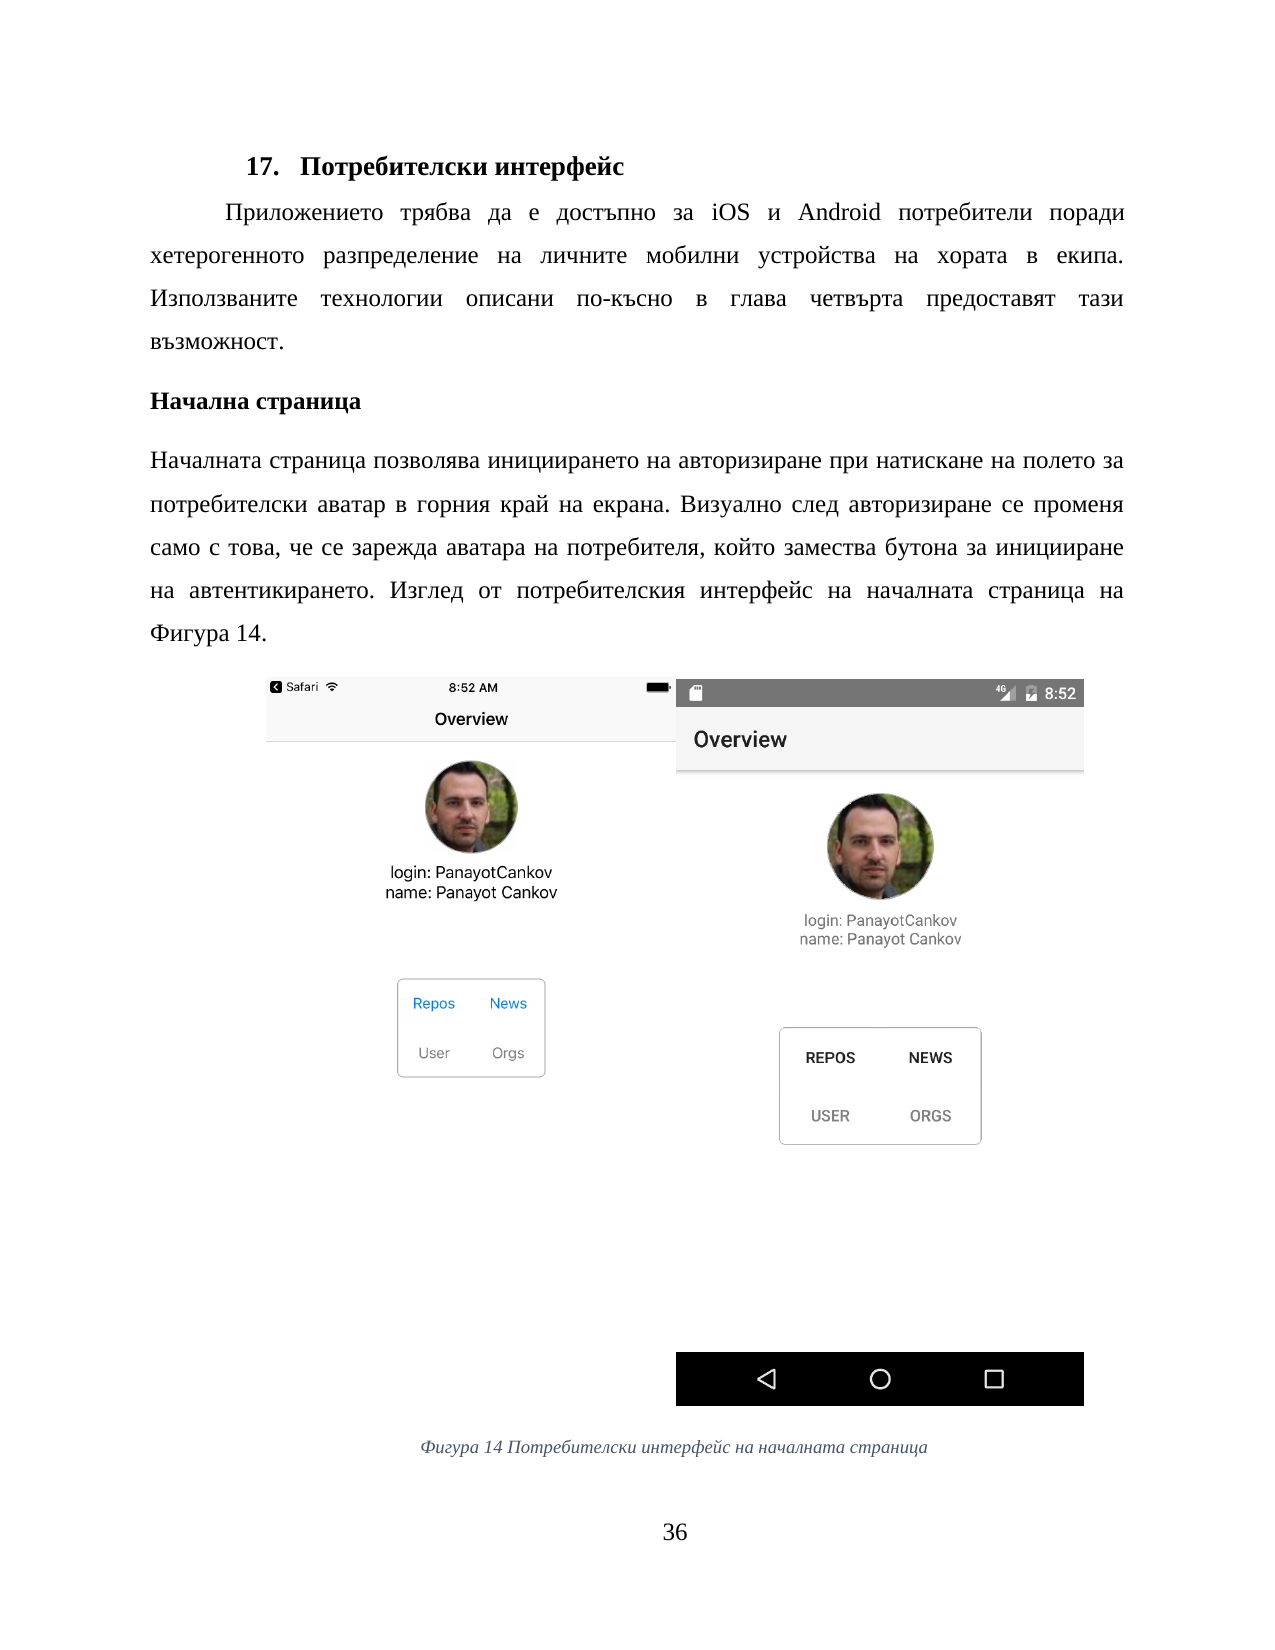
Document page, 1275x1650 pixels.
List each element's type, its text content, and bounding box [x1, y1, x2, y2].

text Начална страница [150, 386, 1125, 414]
text Приложението трябва да е достъпно за iOS и Android потребители поради хетерогенното разпределение на личните мобилни устройства на хората в екипа. Използваните технологии описани по-късно в глава четвърта предоставят тази възможност. [150, 197, 1125, 355]
picture [266, 677, 1084, 1406]
text Фигура 14 Потребителски интерфейс на началната страница [150, 1436, 1125, 1458]
subtitle Потребителски интерфейс [187, 150, 1125, 181]
text Началната страница позволява инициирането на авторизиране при натискане на полето за потребителски аватар в горния край на екрана. Визуално след авторизиране се променя само с това, че се зарежда аватара на потребителя, който замества бутона за иницииране на автентикирането. Изглед от потребителския интерфейс на началната страница на Фигура 14. [150, 446, 1125, 647]
